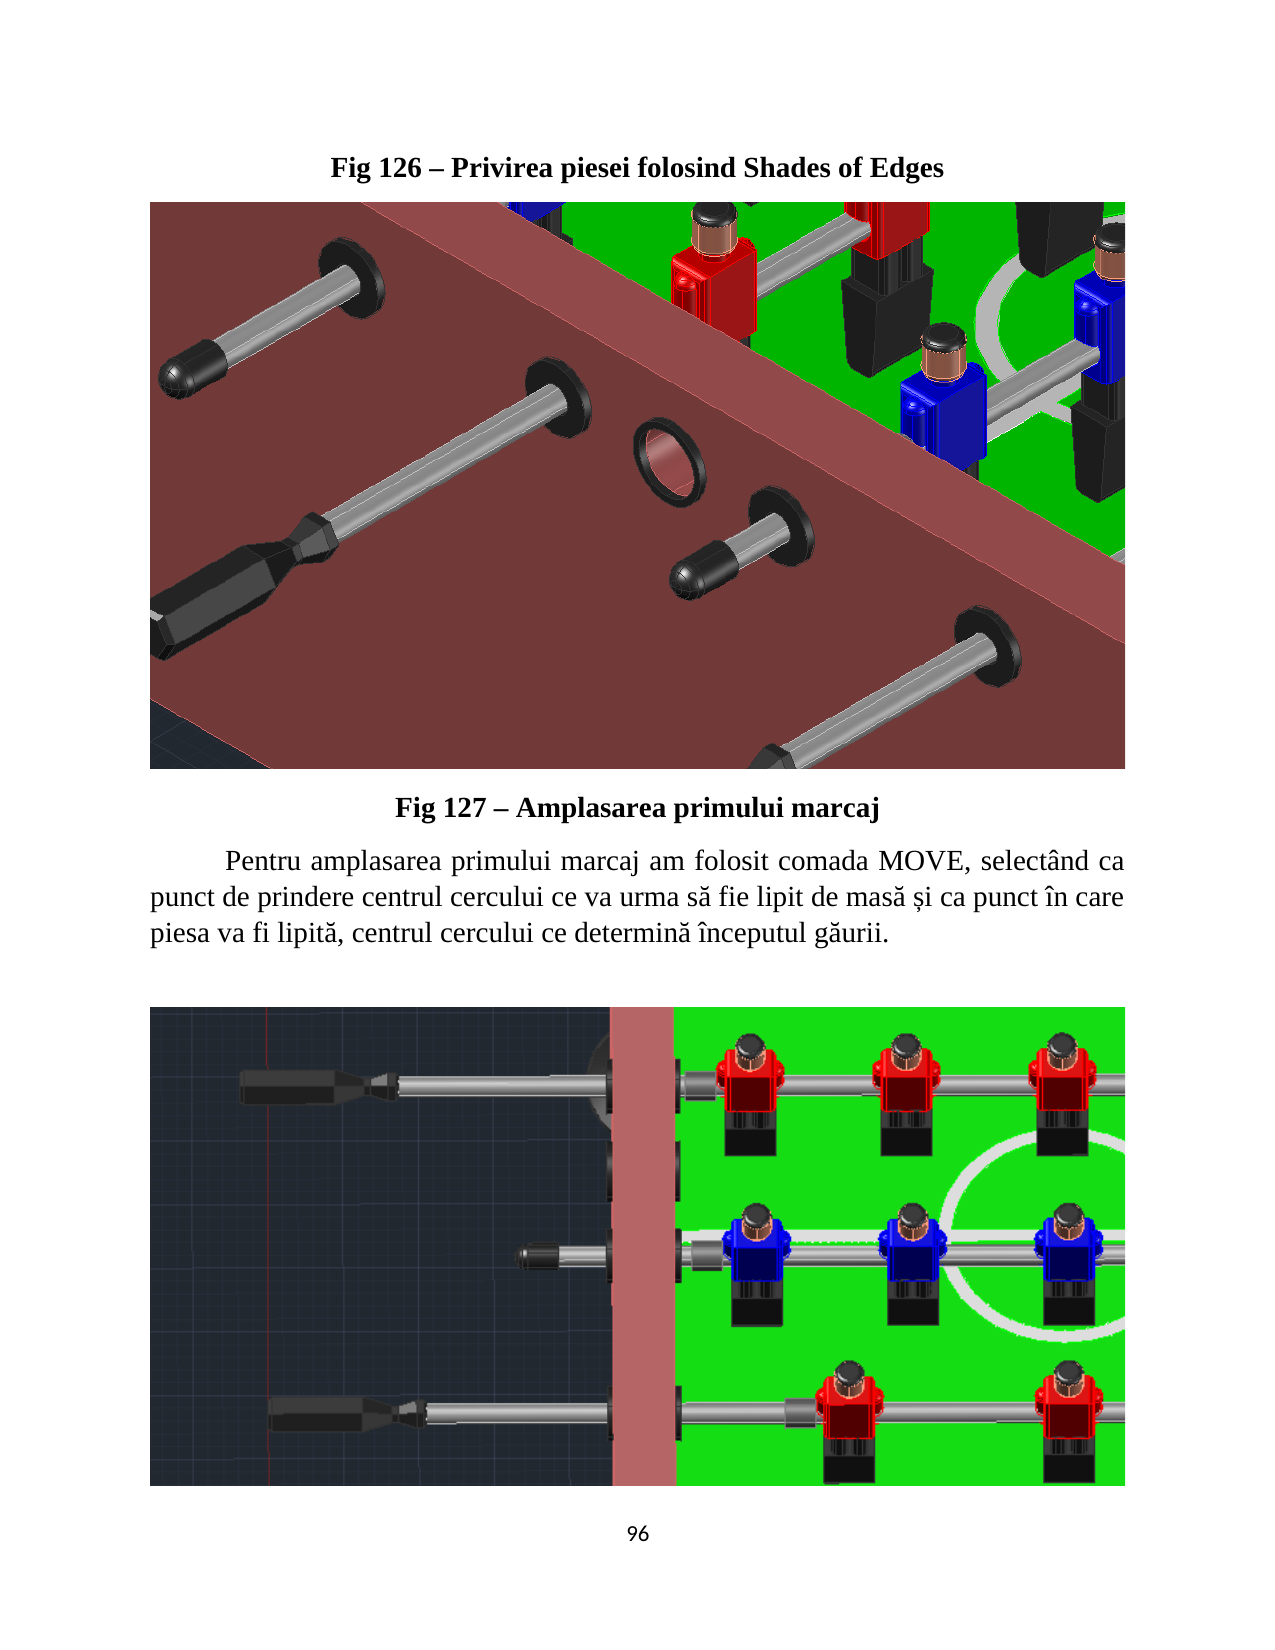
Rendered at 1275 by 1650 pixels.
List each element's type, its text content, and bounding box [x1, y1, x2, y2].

picture [150, 1007, 1125, 1486]
picture [150, 202, 1125, 769]
text Pentru amplasarea primului marcaj am folosit comada MOVE, selectând ca punct de prindere centrul cercului ce va urma să fie lipit de masă și ca punct în care piesa va fi lipită, centrul cercului ce determină începutul găurii. [150, 843, 1125, 949]
text Fig 127 – Amplasarea primului marcaj [150, 769, 1125, 824]
text Fig 126 – Privirea piesei folosind Shades of Edges [150, 150, 1125, 183]
